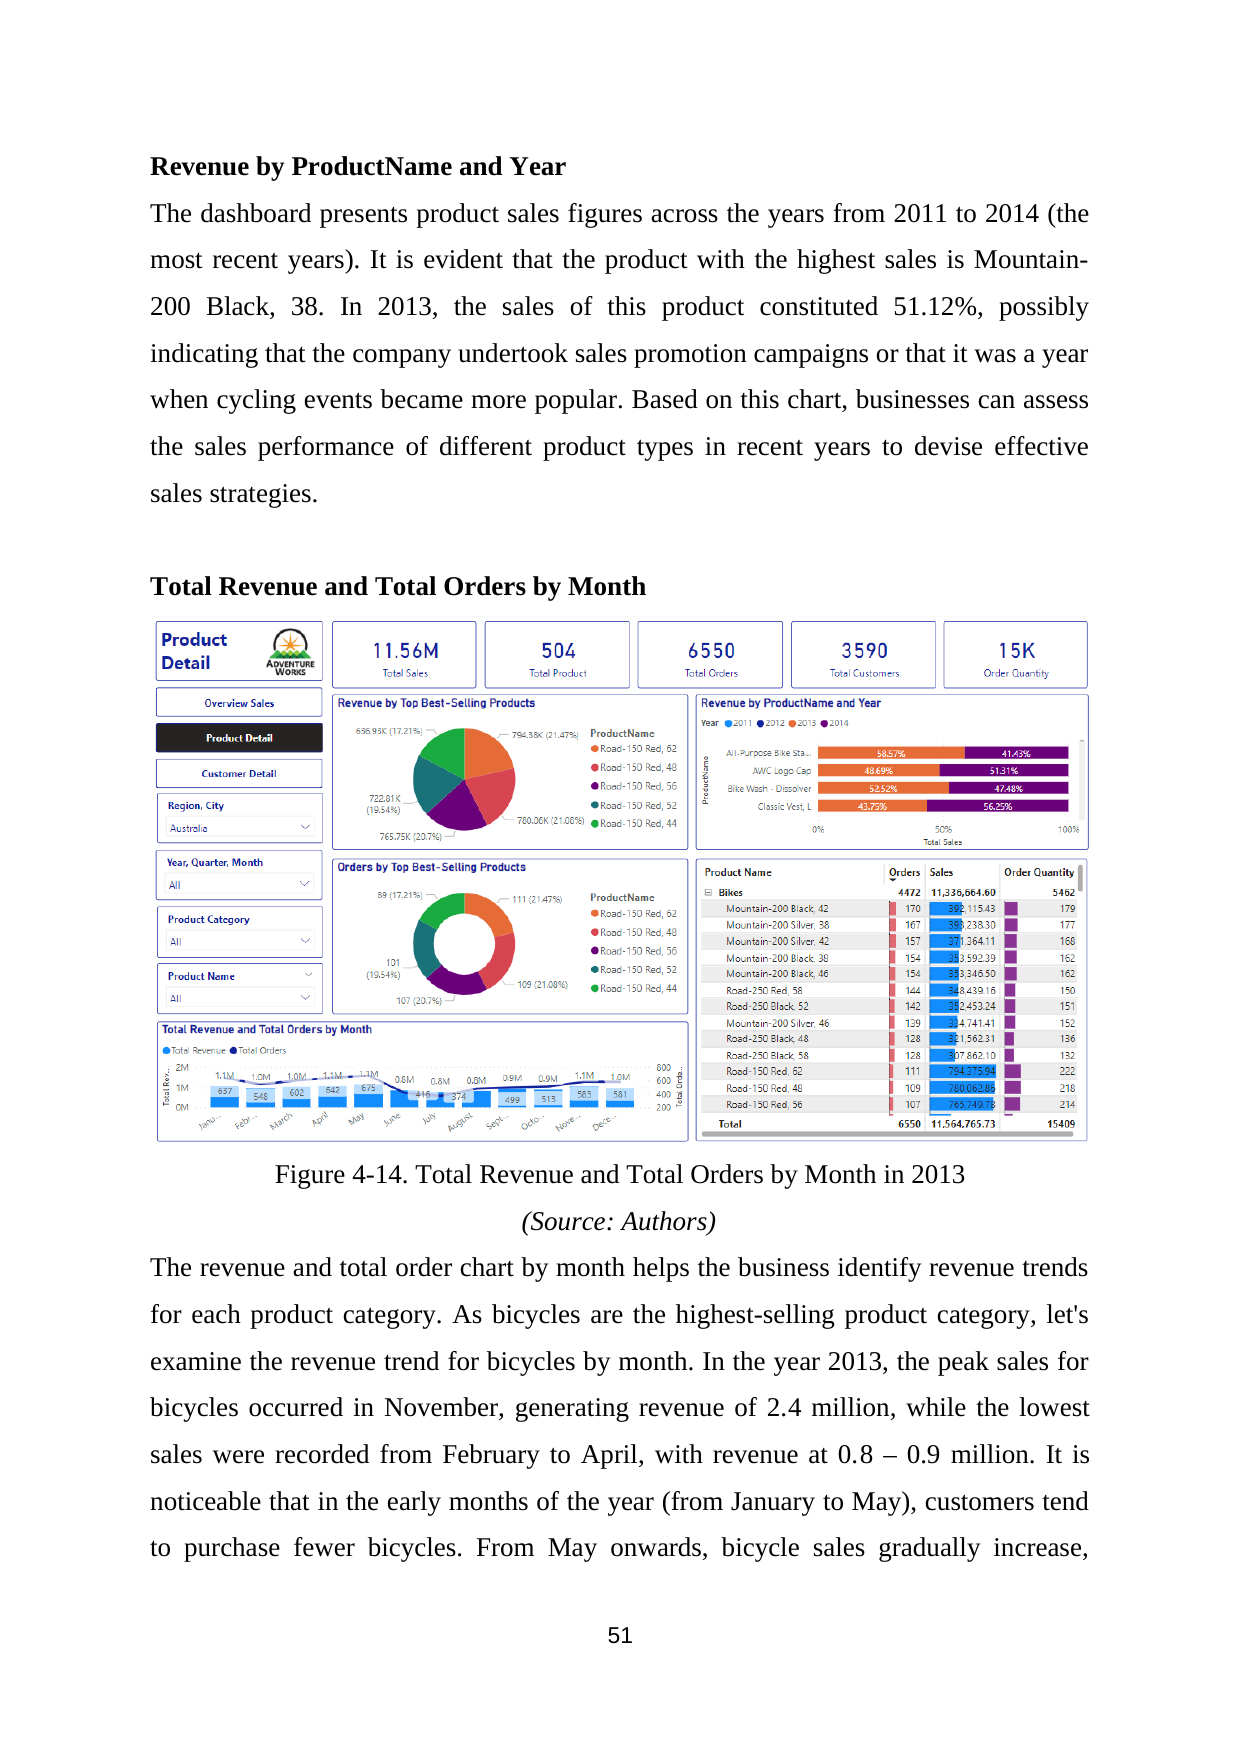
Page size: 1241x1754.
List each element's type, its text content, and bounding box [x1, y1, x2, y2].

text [150, 1251, 1090, 1562]
picture [150, 616, 1091, 1145]
text Total Revenue and Total Orders by Month [150, 570, 1090, 601]
text The dashboard presents product sales figures across the years from 2011 to 2014 (the most recent years). It is evident that the product with the highest sales is Mountain-200 Black, 38. In 2013, the sales of this product constituted 51.12%, possibly indicating that the company undertook sales promotion campaigns or that it was a year when cycling events became more popular. Based on this chart, businesses can assess the sales performance of different product types in recent years to devise effective sales strategies. [150, 197, 1090, 508]
subtitle Figure 4-14. Total Revenue and Total Orders by Month in 2013 [150, 1158, 1090, 1189]
text (Source: Authors) [150, 1205, 1090, 1236]
text Revenue by ProductName and Year [150, 150, 1090, 181]
